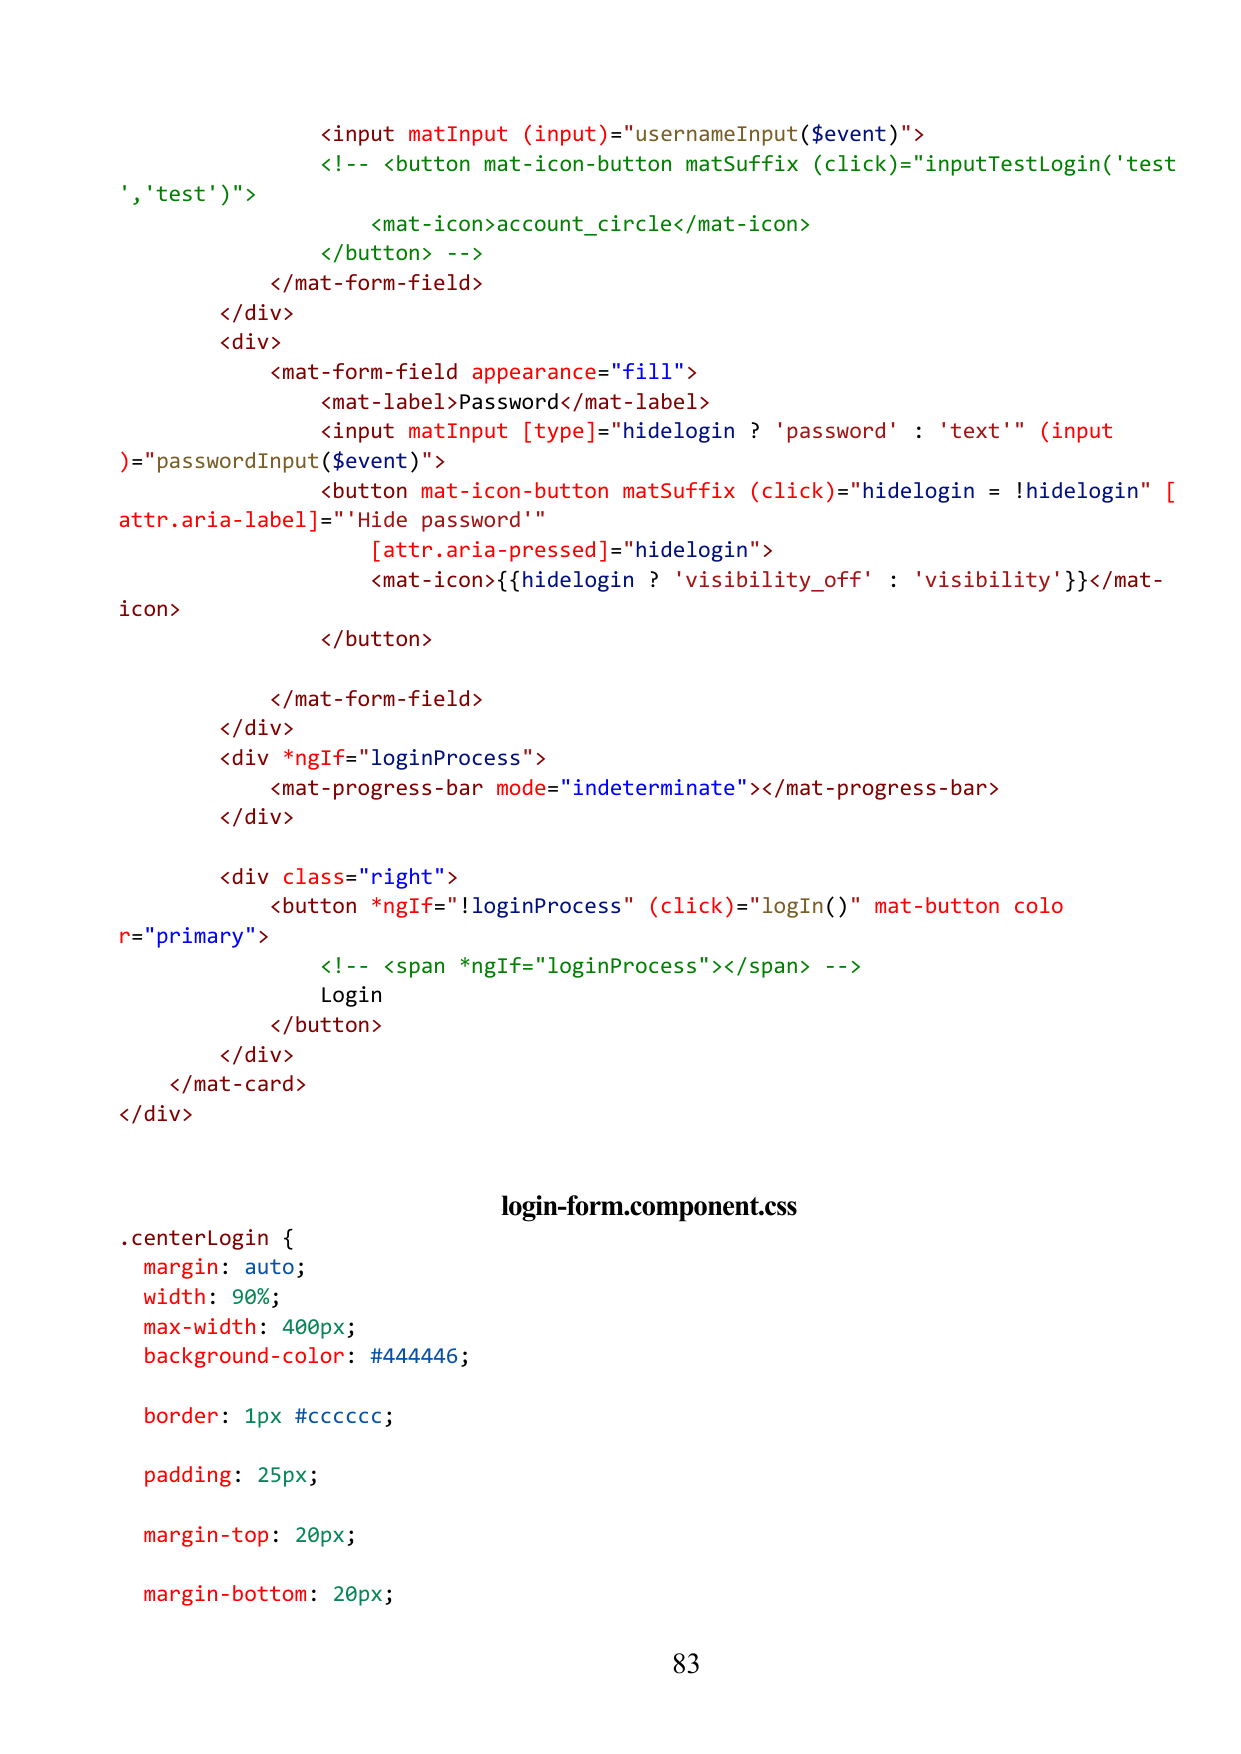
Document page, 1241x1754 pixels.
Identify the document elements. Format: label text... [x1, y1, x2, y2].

text </div> [118, 1098, 1181, 1127]
text <button *ngIf="!loginProcess" (click)="logIn()" mat-button color="primary"> [118, 890, 1181, 949]
text Login [118, 979, 1181, 1009]
text </mat-form-field> [118, 682, 1181, 712]
text <mat-icon>{{hidelogin ? 'visibility_off' : 'visibility'}}</mat-icon> [118, 563, 1181, 623]
text margin: auto; [118, 1251, 1181, 1281]
text padding: 25px; [118, 1459, 1181, 1488]
text <!-- <span *ngIf="loginProcess"></span> --> [118, 949, 1181, 979]
text <input matInput (input)="usernameInput($event)"> [118, 118, 1181, 148]
text </div> [118, 1038, 1181, 1068]
text width: 90%; [118, 1281, 1181, 1310]
text </mat-form-field> [118, 267, 1181, 296]
text <button mat-icon-button matSuffix (click)="hidelogin = !hidelogin" [attr.aria-label]="'Hide password'" [118, 474, 1181, 534]
title login-form.component.css [118, 1188, 1181, 1221]
text </div> [118, 712, 1181, 742]
text <input matInput [type]="hidelogin ? 'password' : 'text'" (input)="passwordInput($event)"> [118, 415, 1181, 474]
text [attr.aria-pressed]="hidelogin"> [118, 534, 1181, 563]
text <div class="right"> [118, 860, 1181, 890]
text margin-top: 20px; [118, 1518, 1181, 1548]
text border: 1px #cccccc; [118, 1399, 1181, 1429]
text </button> [118, 1009, 1181, 1038]
text <mat-form-field appearance="fill"> [118, 356, 1181, 385]
text </div> [118, 296, 1181, 326]
text <mat-progress-bar mode="indeterminate"></mat-progress-bar> [118, 771, 1181, 801]
text background-color: #444446; [118, 1340, 1181, 1370]
text </button> [118, 623, 1181, 652]
text <mat-icon>account_circle</mat-icon> [118, 207, 1181, 237]
text <div *ngIf="loginProcess"> [118, 742, 1181, 771]
text </mat-card> [118, 1068, 1181, 1098]
text max-width: 400px; [118, 1310, 1181, 1340]
text <mat-label>Password</mat-label> [118, 385, 1181, 415]
text </button> --> [118, 237, 1181, 267]
text margin-bottom: 20px; [118, 1578, 1181, 1607]
text </div> [118, 801, 1181, 831]
text .centerLogin { [118, 1221, 1181, 1251]
text <!-- <button mat-icon-button matSuffix (click)="inputTestLogin('test','test')"> [118, 148, 1181, 207]
text <div> [118, 326, 1181, 356]
